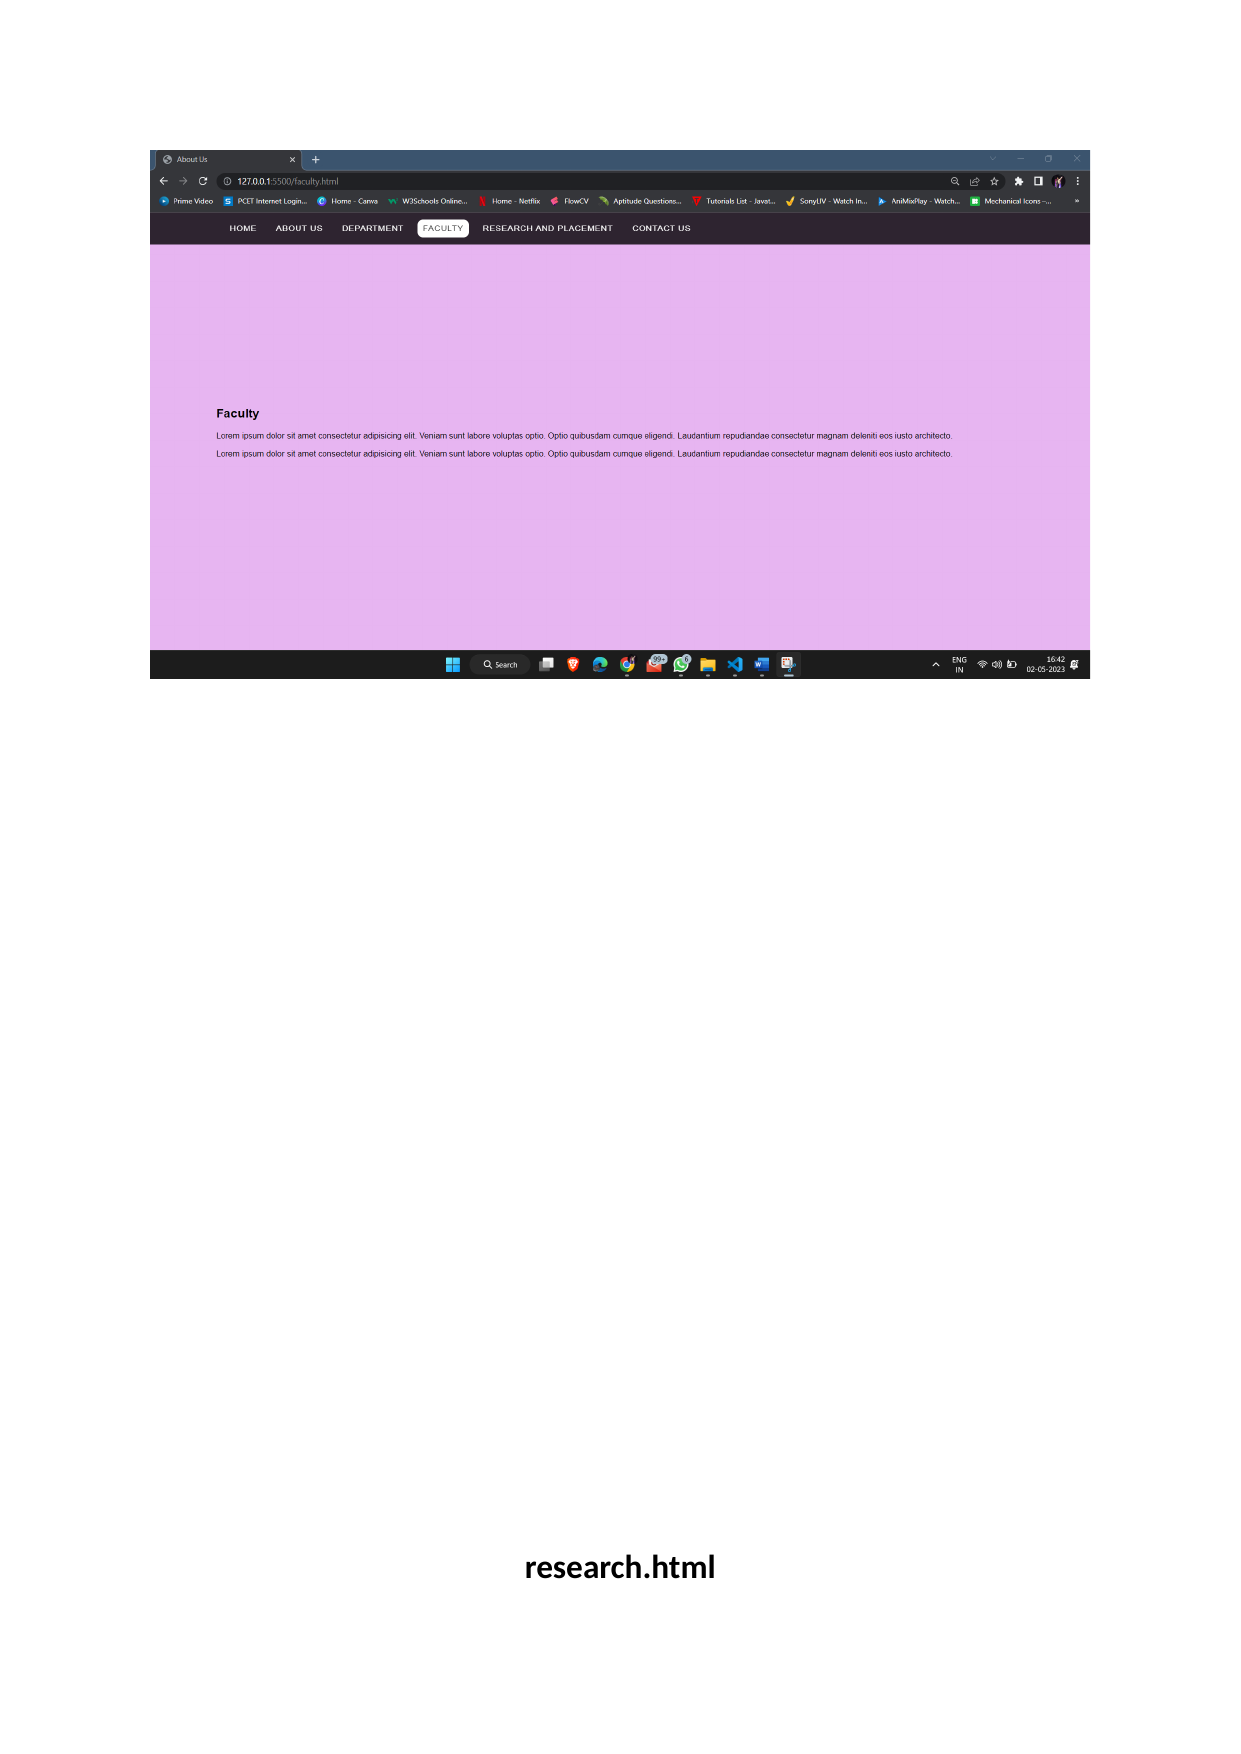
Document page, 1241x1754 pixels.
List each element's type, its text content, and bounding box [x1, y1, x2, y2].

picture [150, 150, 1091, 679]
text research.html [150, 1546, 1090, 1587]
